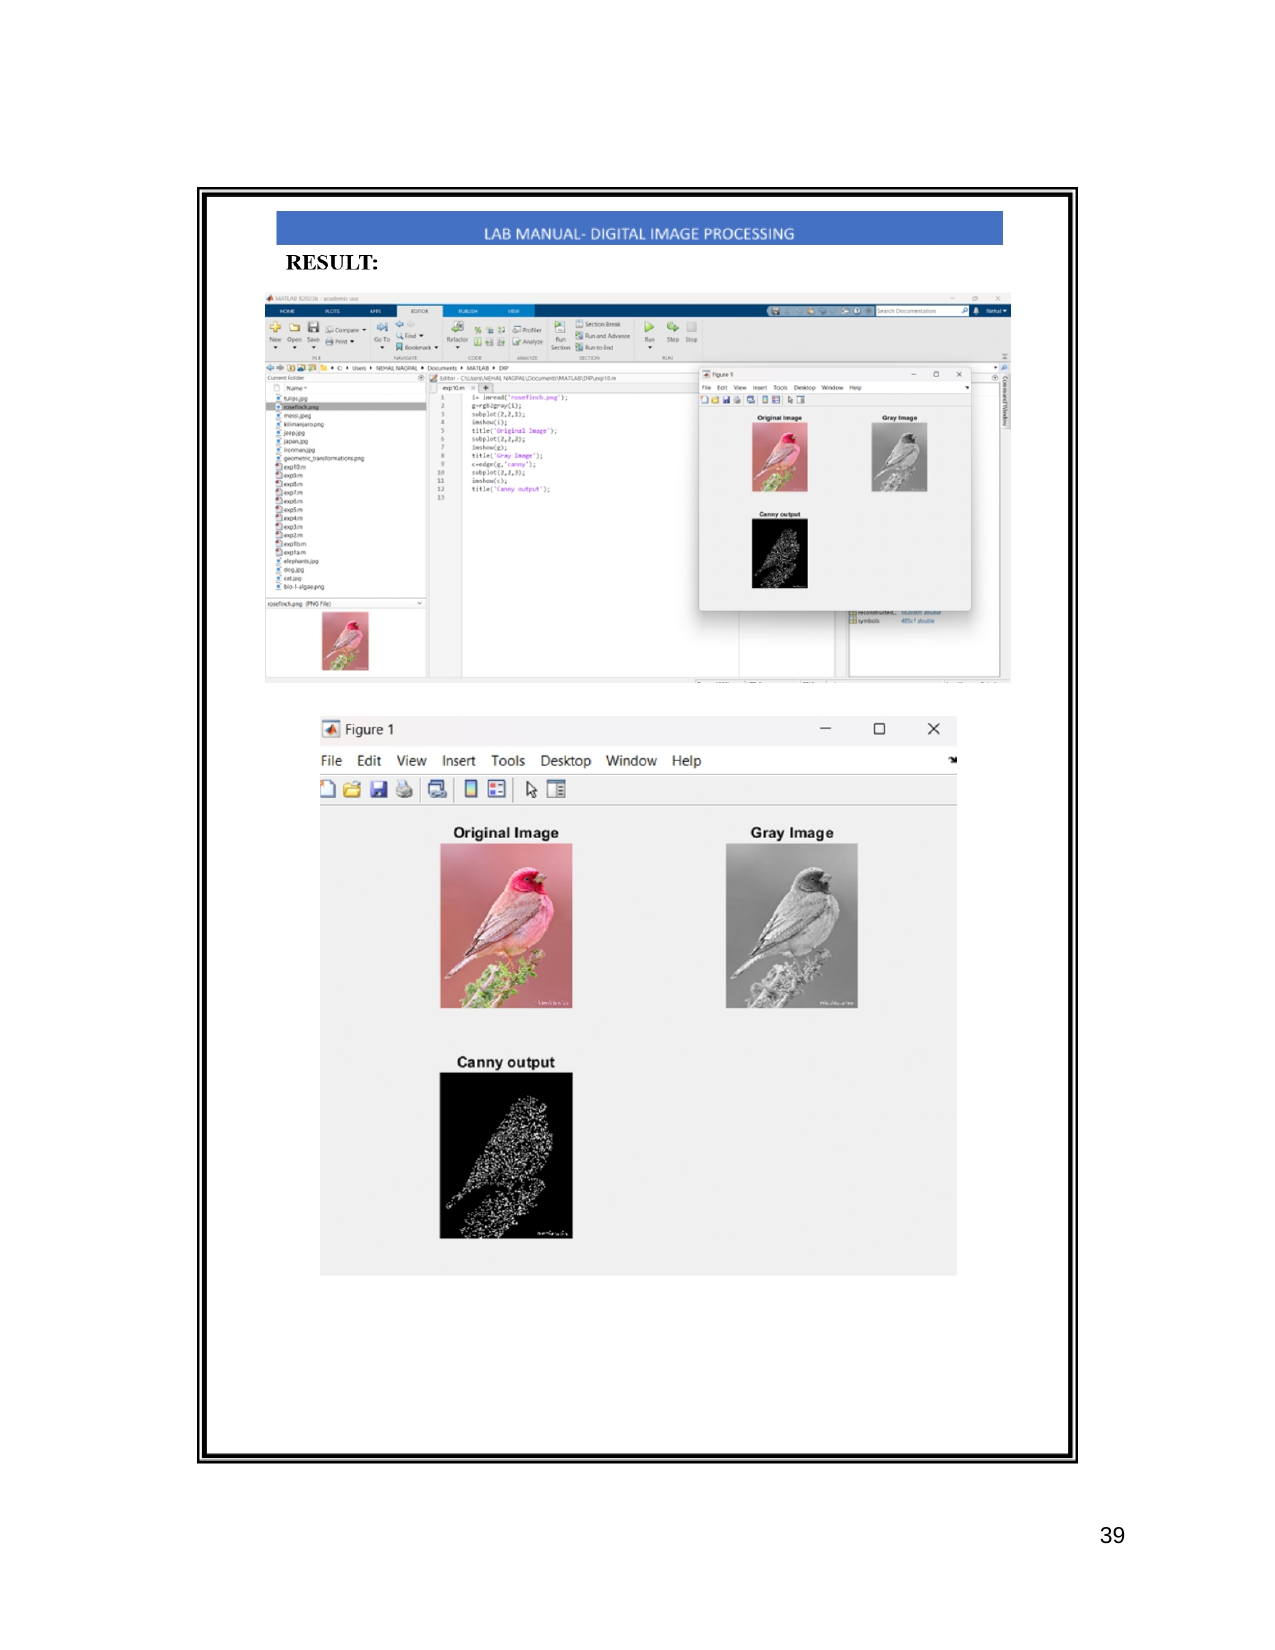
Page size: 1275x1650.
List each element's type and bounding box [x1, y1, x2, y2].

picture [159, 150, 1116, 1500]
